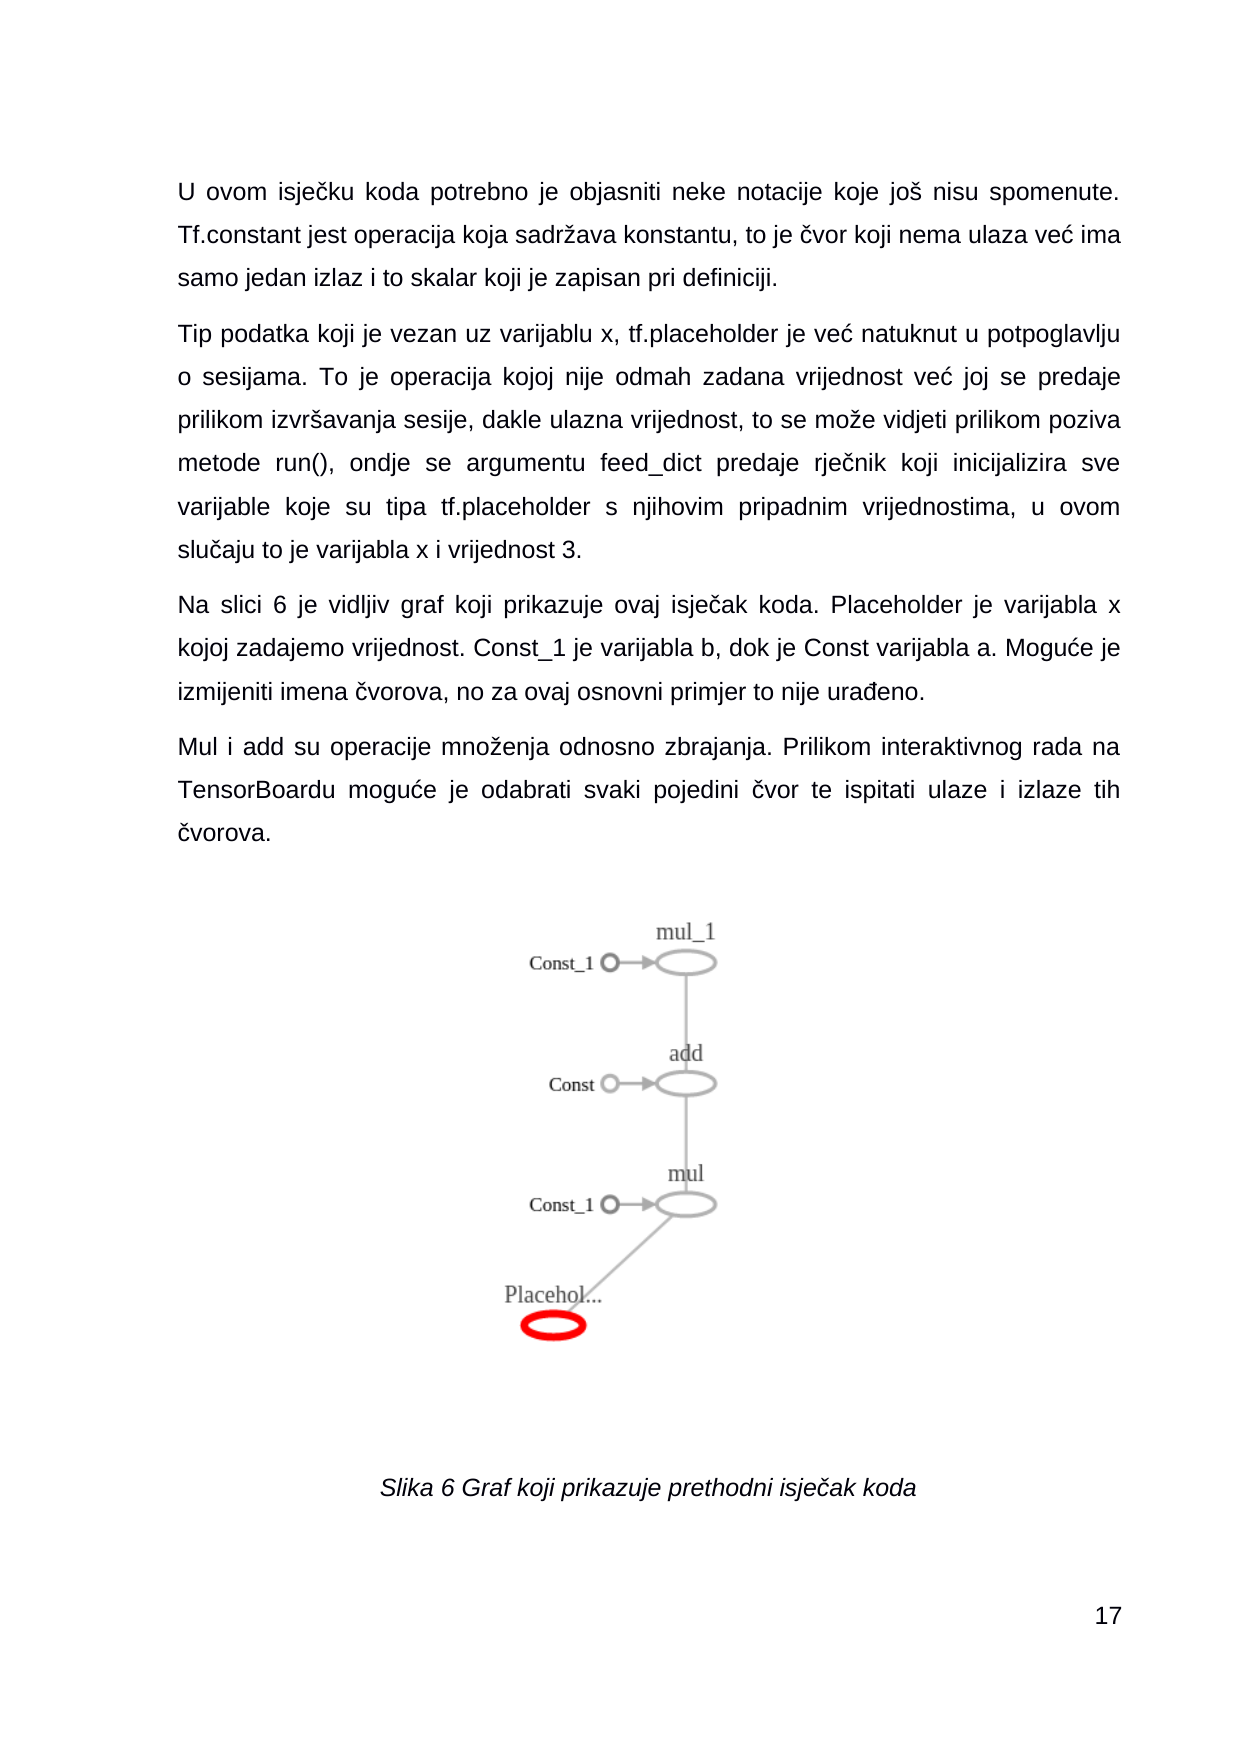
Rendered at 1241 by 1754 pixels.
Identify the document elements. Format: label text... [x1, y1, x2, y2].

text U ovom isječku koda potrebno je objasniti neke notacije koje još nisu spomenute. Tf.constant jest operacija koja sadržava konstantu, to je čvor koji nema ulaza već ima samo jedan izlaz i to skalar koji je zapisan pri definiciji. [177, 177, 1122, 292]
text Mul i add su operacije množenja odnosno zbrajanja. Prilikom interaktivnog rada na TensorBoardu moguće je odabrati svaki pojedini čvor te ispitati ulaze i izlaze tih čvorova. [177, 732, 1122, 847]
picture [462, 874, 838, 1449]
text Na slici 6 je vidljiv graf koji prikazuje ovaj isječak koda. Placeholder je varijabla x kojoj zadajemo vrijednost. Const_1 je varijabla b, dok je Const varijabla a. Moguće je izmijeniti imena čvorova, no za ovaj osnovni primjer to nije urađeno. [177, 590, 1122, 705]
text Tip podatka koji je vezan uz varijablu x, tf.placeholder je već natuknut u potpoglavlju o sesijama. To je operacija kojoj nije odmah zadana vrijednost već joj se predaje prilikom izvršavanja sesije, dakle ulazna vrijednost, to se može vidjeti prilikom poziva metode run(), ondje se argumentu feed_dict predaje rječnik koji inicijalizira sve varijable koje su tipa tf.placeholder s njihovim pripadnim vrijednostima, u ovom slučaju to je varijabla x i vrijednost 3. [177, 319, 1122, 563]
text Slika 6 Graf koji prikazuje prethodni isječak koda [177, 1473, 1122, 1502]
